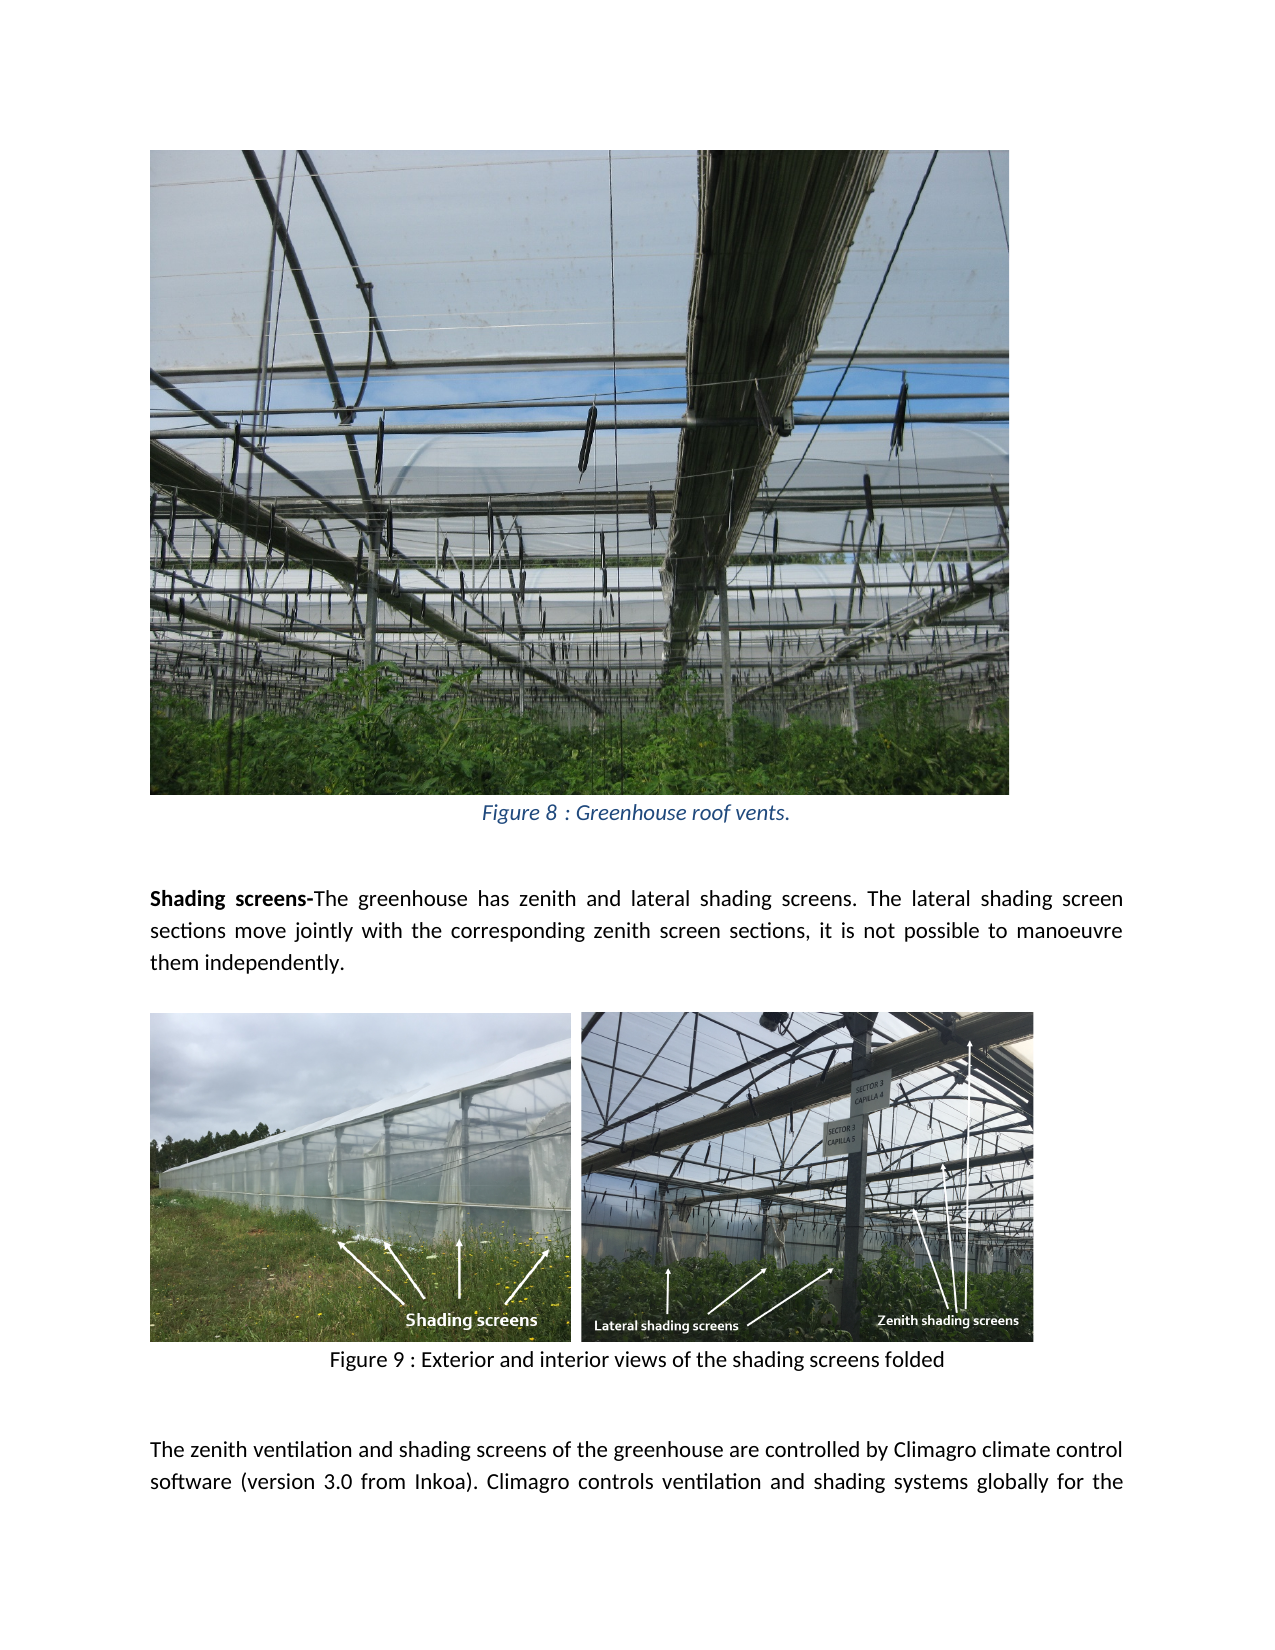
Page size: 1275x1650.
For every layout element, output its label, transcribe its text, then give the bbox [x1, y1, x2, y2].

picture [150, 1013, 571, 1342]
picture [150, 150, 1010, 795]
text Shading screens-The greenhouse has zenith and lateral shading screens. The lateral shading screen sections move jointly with the corresponding zenith screen sections, it is not possible to manoeuvre them independently. [150, 884, 1125, 976]
text Figure 8 : Greenhouse roof vents. [150, 798, 1125, 826]
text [150, 1435, 1125, 1495]
text Figure 9 : Exterior and interior views of the shading screens folded [150, 1346, 1125, 1374]
picture [581, 1012, 1034, 1342]
